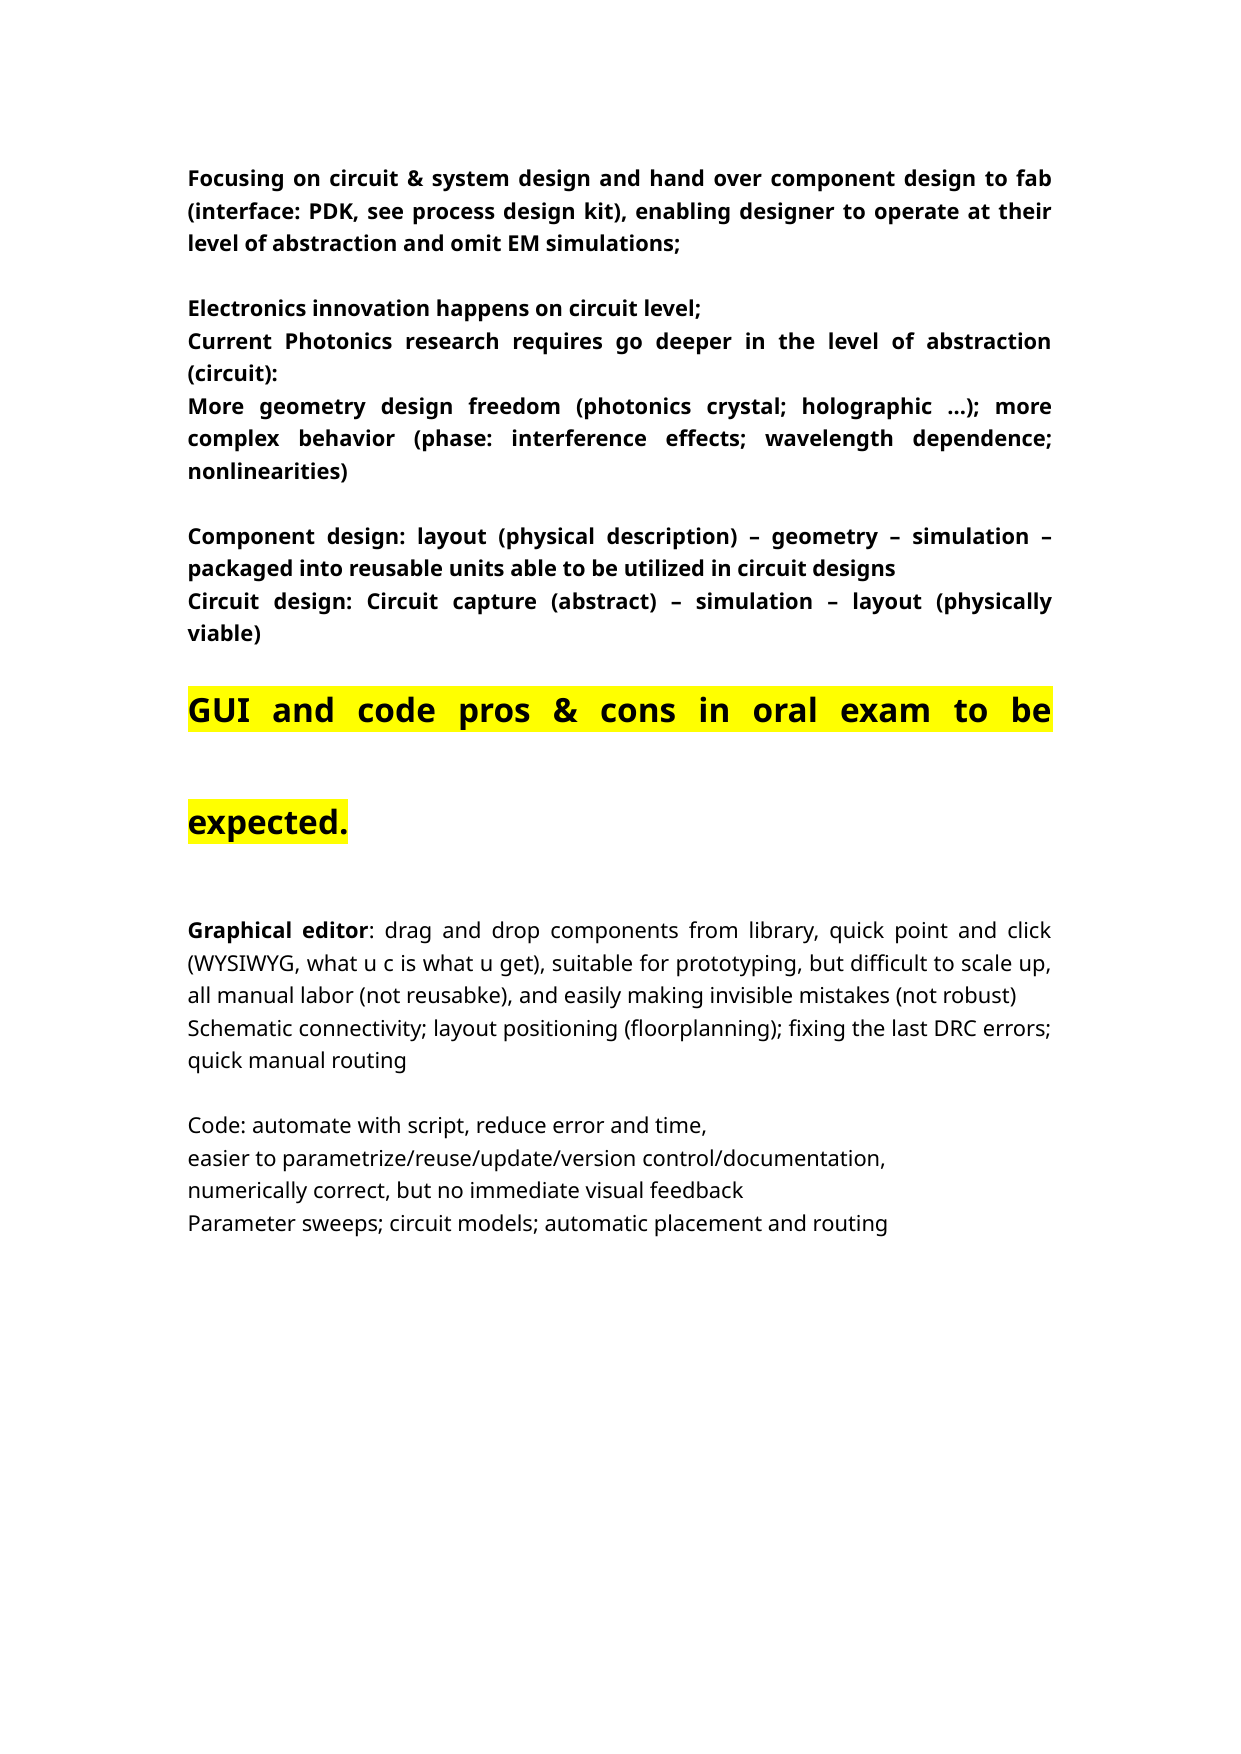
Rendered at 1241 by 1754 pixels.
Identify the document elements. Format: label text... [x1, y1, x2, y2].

text Schematic connectivity; layout positioning (floorplanning); fixing the last DRC errors; quick manual routing [187, 1012, 1053, 1077]
text easier to parametrize/reuse/update/version control/documentation, [187, 1142, 1053, 1174]
text Electronics innovation happens on circuit level; [187, 292, 1053, 324]
text Parameter sweeps; circuit models; automatic placement and routing [187, 1207, 1053, 1239]
text Component design: layout (physical description) – geometry – simulation – packaged into reusable units able to be utilized in circuit designs [187, 519, 1053, 584]
text numerically correct, but no immediate visual feedback [187, 1174, 1053, 1207]
text Current Photonics research requires go deeper in the level of abstraction (circuit): [187, 324, 1053, 389]
text Focusing on circuit & system design and hand over component design to fab (interface: PDK, see process design kit), enabling designer to operate at their level of abstraction and omit EM simulations; [187, 162, 1053, 259]
text Circuit design: Circuit capture (abstract) – simulation – layout (physically viable) [187, 584, 1053, 649]
text Graphical editor: drag and drop components from library, quick point and click (WYSIWYG, what u c is what u get), suitable for prototyping, but difficult to scale up, all manual labor (not reusabke), and easily making invisible mistakes (not robust) [187, 914, 1053, 1012]
subtitle GUI and code pros & cons in oral exam to be expected. [187, 677, 1053, 854]
text Code: automate with script, reduce error and time, [187, 1109, 1053, 1142]
text More geometry design freedom (photonics crystal; holographic …); more complex behavior (phase: interference effects; wavelength dependence; nonlinearities) [187, 389, 1053, 487]
